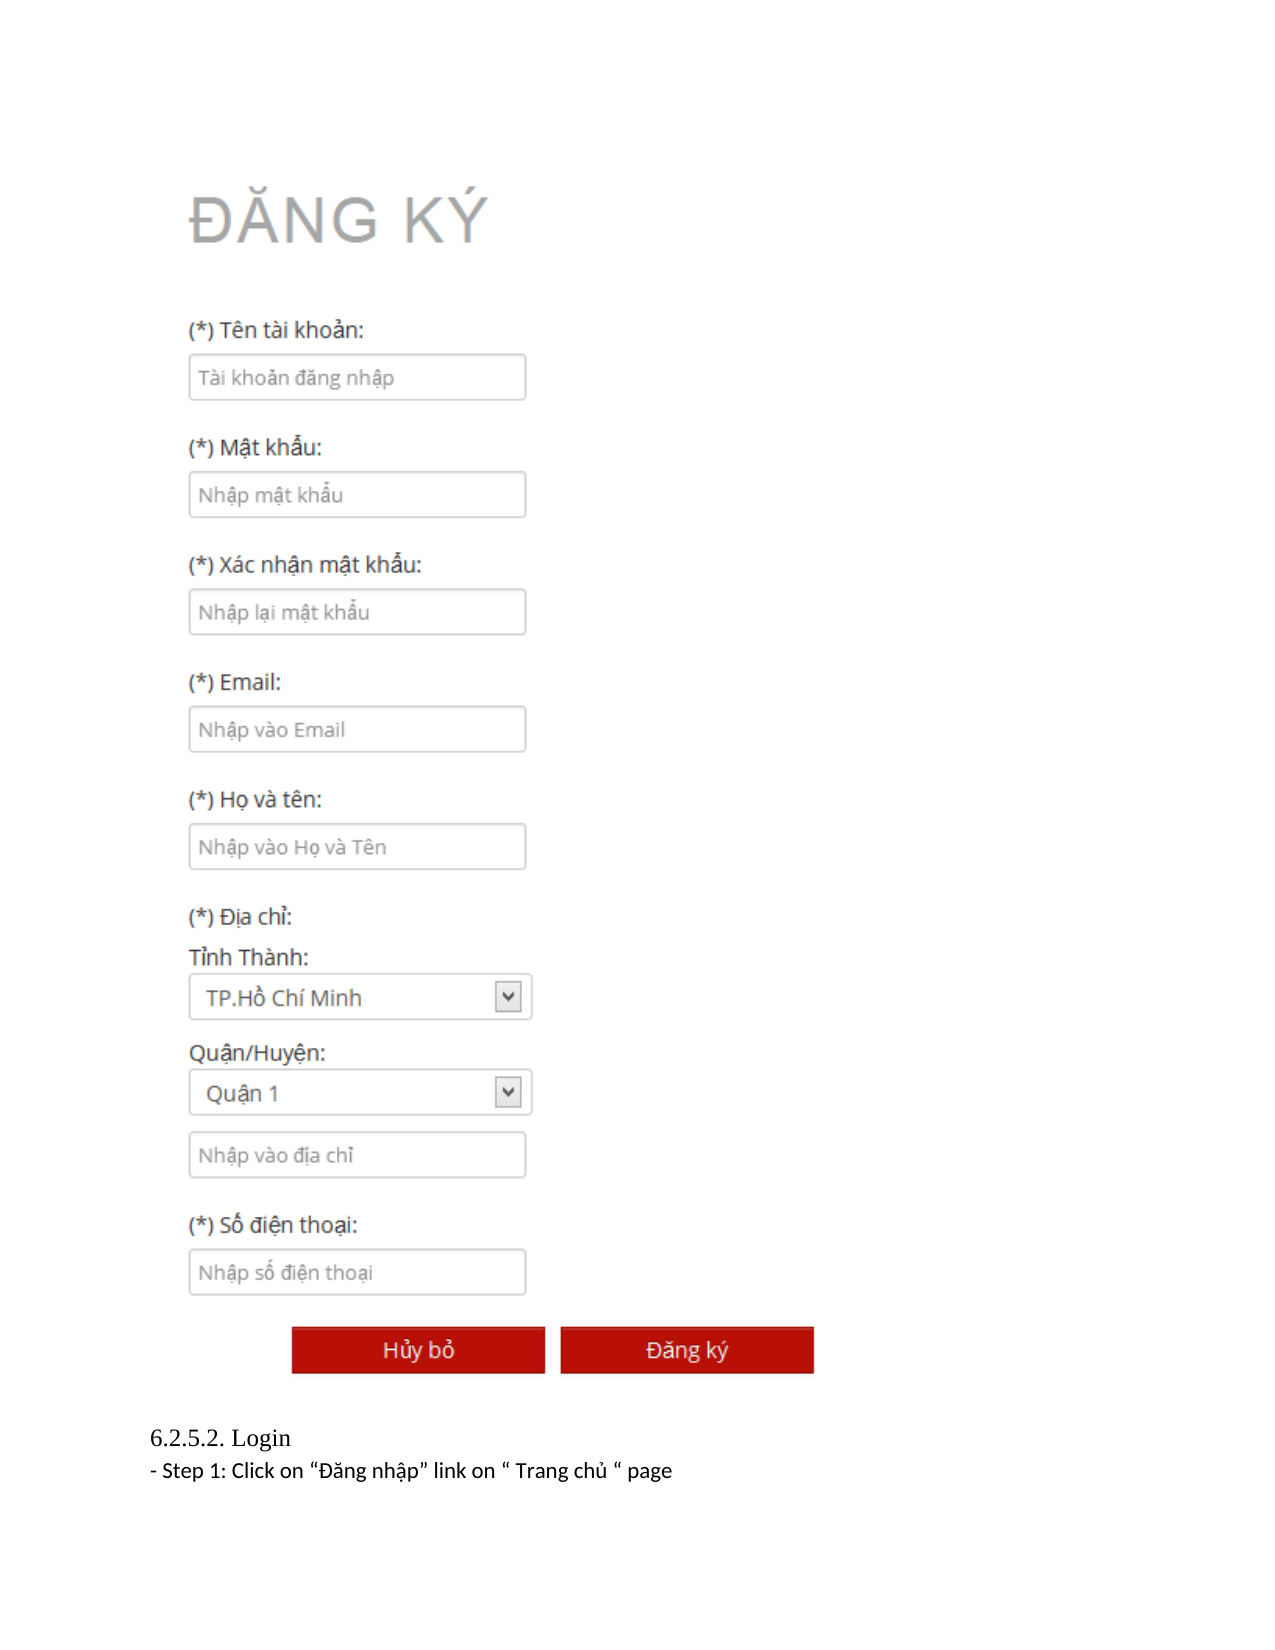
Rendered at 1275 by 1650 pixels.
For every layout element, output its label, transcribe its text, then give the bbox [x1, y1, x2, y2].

text - Step 1: Click on “Đăng nhập” link on “ Trang chủ “ page [150, 1456, 1125, 1484]
picture [150, 150, 908, 1399]
subtitle 6.2.5.2. Login [150, 1423, 1125, 1452]
